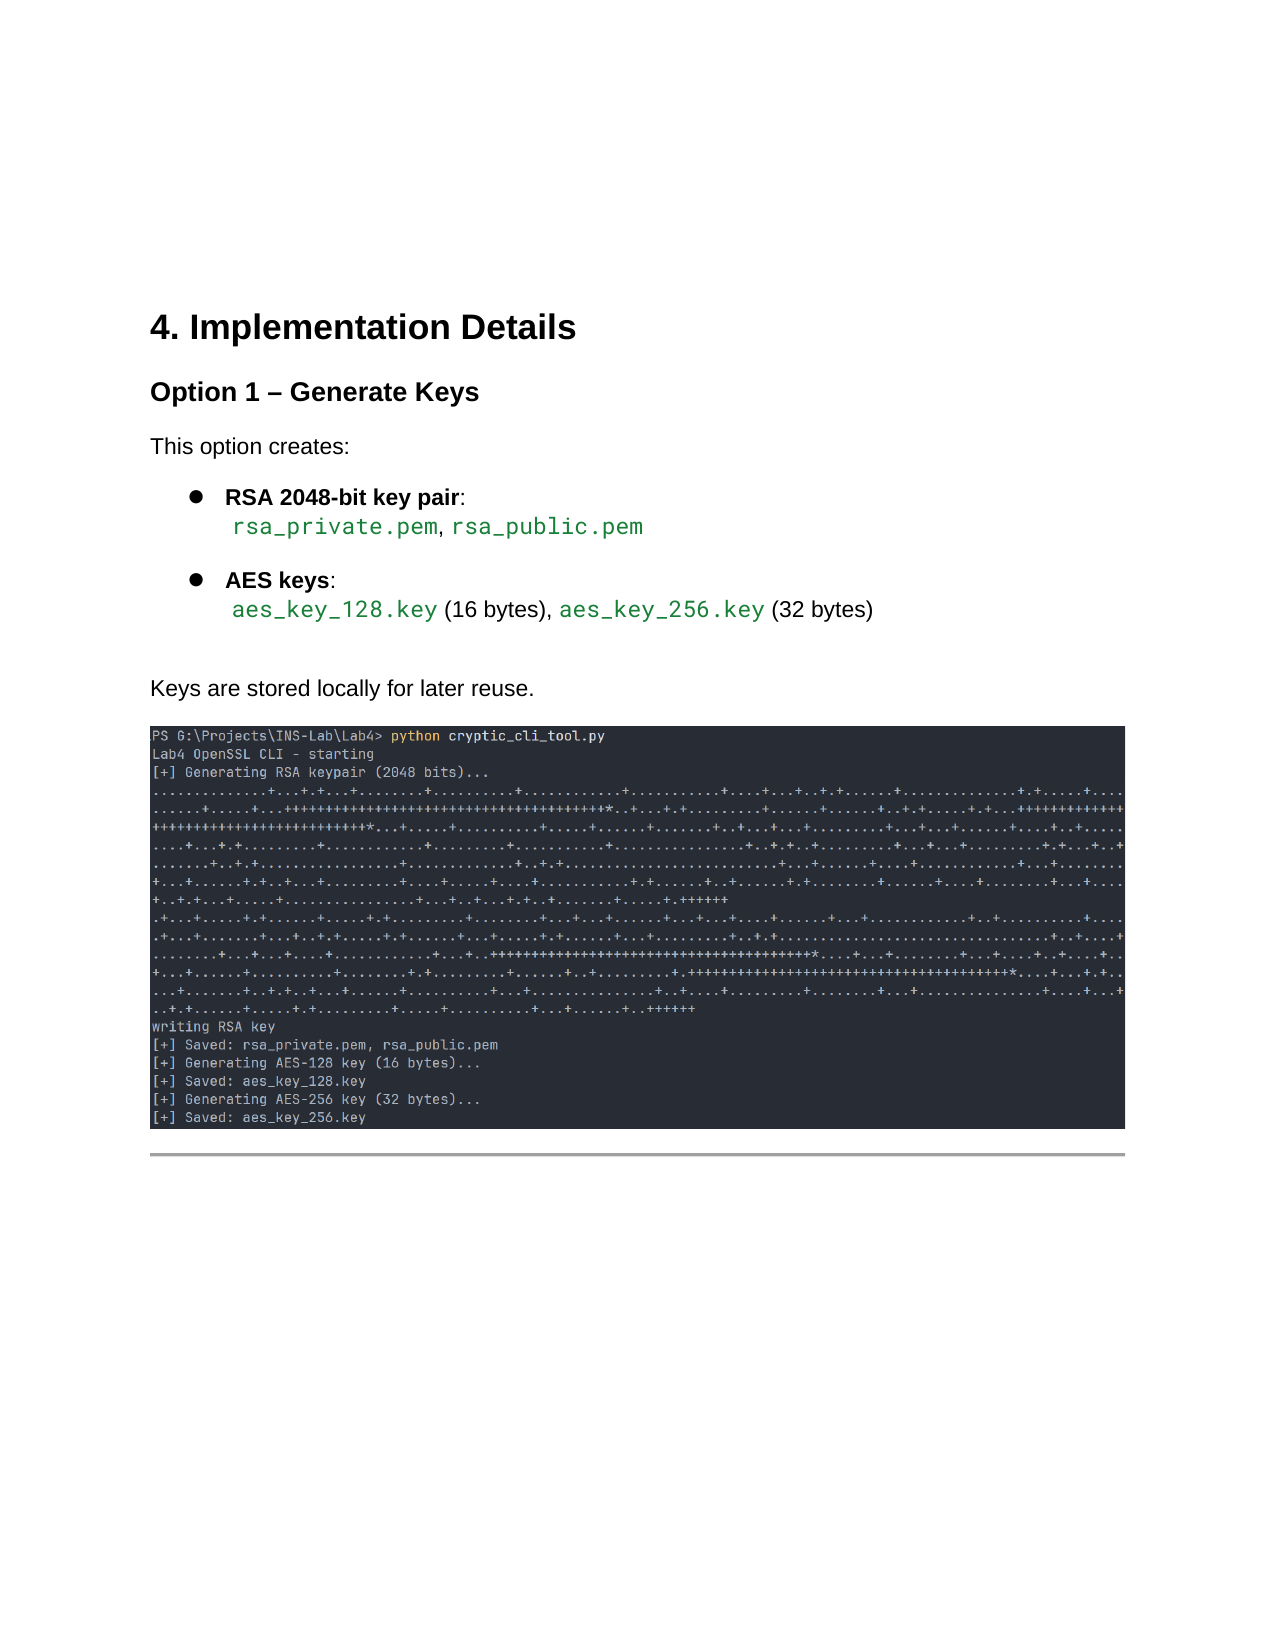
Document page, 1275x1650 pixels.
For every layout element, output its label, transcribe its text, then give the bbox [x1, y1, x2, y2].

list RSA 2048-bit key pair: rsa_private.pem, rsa_public.pem [187, 484, 1125, 567]
list AES keys: aes_key_128.key (16 bytes), aes_key_256.key (32 bytes) [187, 567, 1125, 650]
text Keys are stored locally for later reuse. [150, 675, 1125, 701]
subtitle 4. Implementation Details [150, 306, 1125, 347]
subtitle Option 1 – Generate Keys [150, 376, 1125, 408]
picture [150, 726, 1125, 1129]
text This option creates: [150, 433, 1125, 459]
